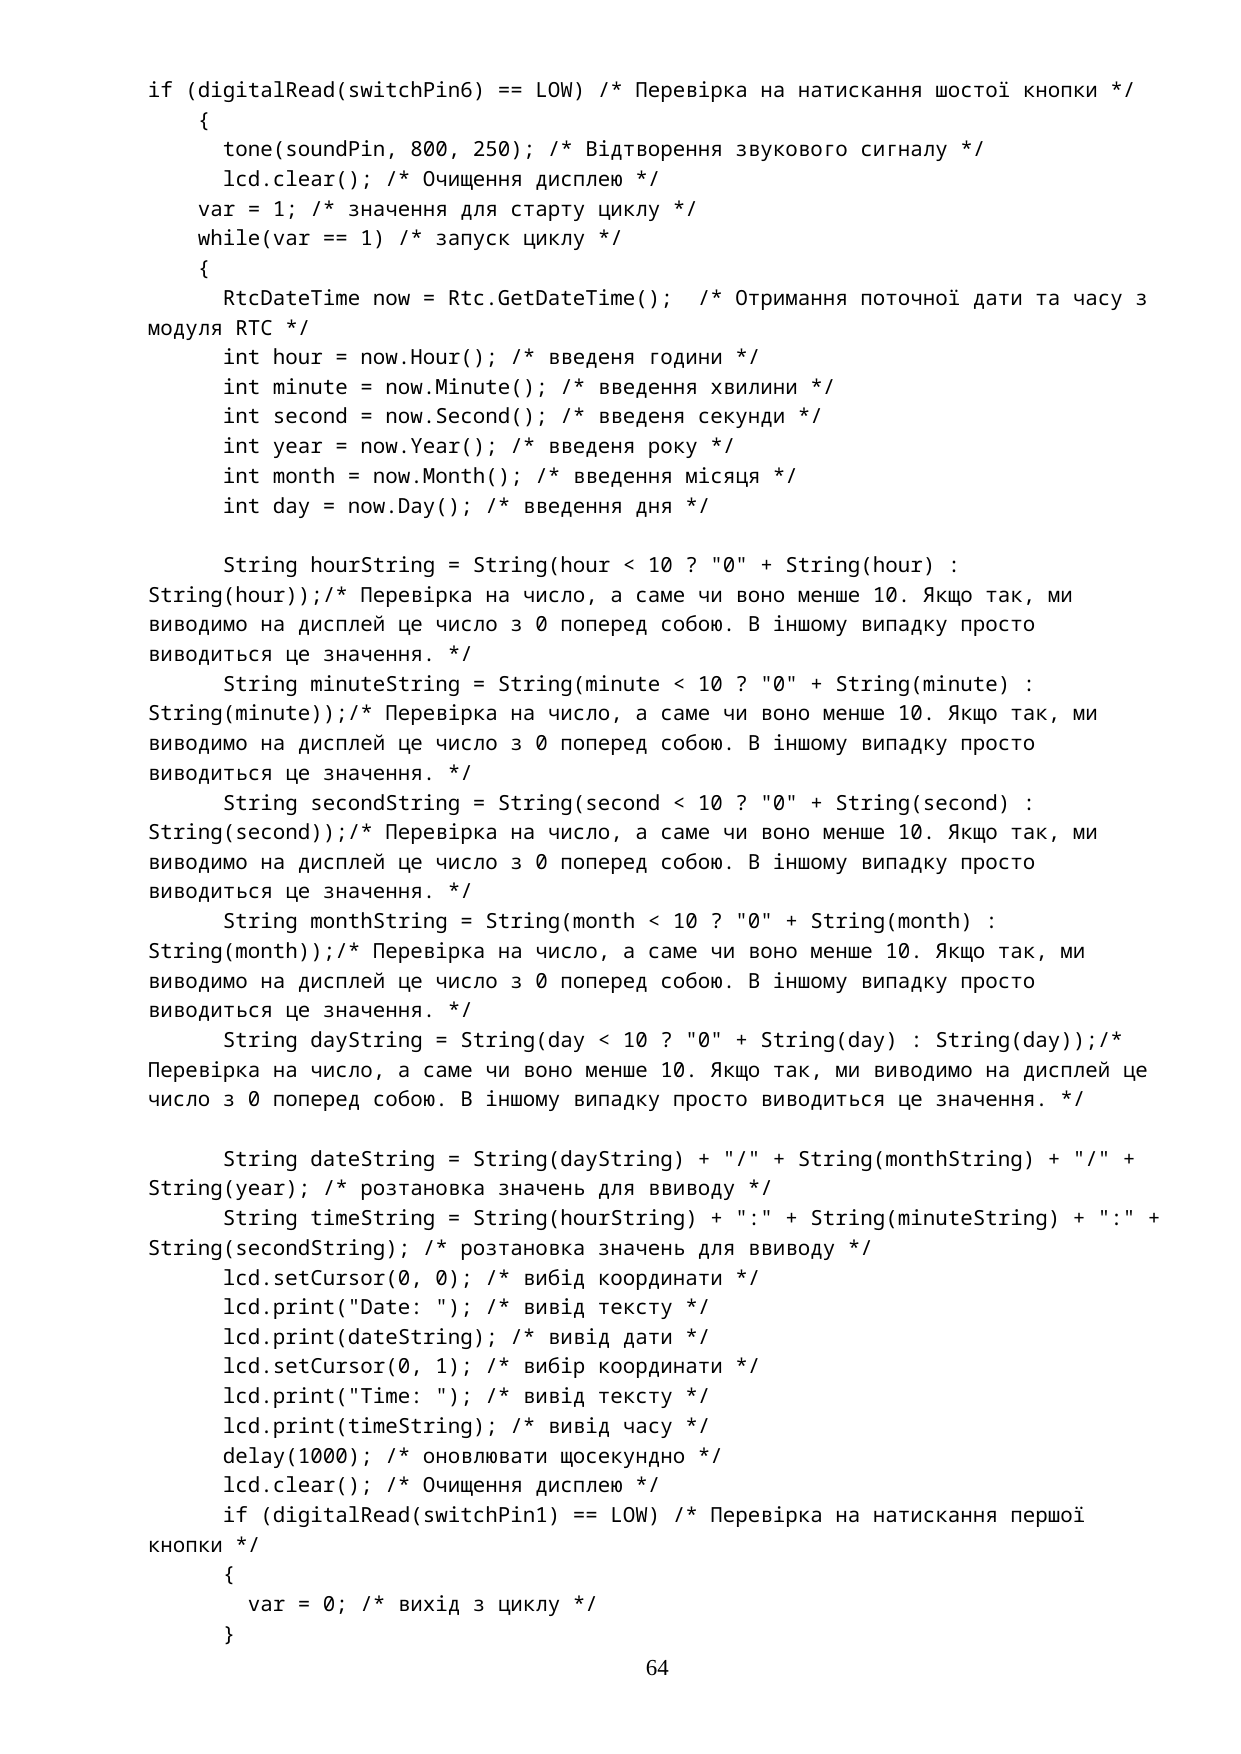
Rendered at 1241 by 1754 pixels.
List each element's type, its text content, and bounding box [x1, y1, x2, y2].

text int second = now.Second(); /* введеня секунди */ [148, 400, 1167, 430]
text int minute = now.Minute(); /* введення хвилини */ [148, 371, 1167, 400]
text String dayString = String(day < 10 ? "0" + String(day) : String(day));/* Перевірка на число, а саме чи воно менше 10. Якщо так, ми виводимо на дисплей це число з 0 поперед собою. В іншому випадку просто виводиться це значення. */ [148, 1024, 1167, 1113]
text int year = now.Year(); /* введеня року */ [148, 430, 1167, 460]
text { [148, 252, 1167, 282]
text String dateString = String(dayString) + "/" + String(monthString) + "/" + String(year); /* розтановка значень для ввиводу */ [148, 1143, 1167, 1202]
text if (digitalRead(switchPin1) == LOW) /* Перевірка на натискання першої кнопки */ [148, 1499, 1167, 1558]
text int month = now.Month(); /* введення місяця */ [148, 460, 1167, 489]
text lcd.print("Time: "); /* вивід тексту */ [148, 1380, 1167, 1410]
text while(var == 1) /* запуск циклу */ [148, 222, 1167, 252]
text var = 0; /* вихід з циклу */ [148, 1588, 1167, 1618]
text lcd.setCursor(0, 0); /* вибід координати */ [148, 1261, 1167, 1291]
text RtcDateTime now = Rtc.GetDateTime(); /* Отримання поточної дати та часу з модуля RTC */ [148, 282, 1167, 341]
text String hourString = String(hour < 10 ? "0" + String(hour) : String(hour));/* Перевірка на число, а саме чи воно менше 10. Якщо так, ми виводимо на дисплей це число з 0 поперед собою. В іншому випадку просто виводиться це значення. */ [148, 549, 1167, 668]
text tone(soundPin, 800, 250); /* Відтворення звукового сигналу */ [148, 133, 1167, 163]
text lcd.print(timeString); /* вивід часу */ [148, 1410, 1167, 1439]
text String monthString = String(month < 10 ? "0" + String(month) : String(month));/* Перевірка на число, а саме чи воно менше 10. Якщо так, ми виводимо на дисплей це число з 0 поперед собою. В іншому випадку просто виводиться це значення. */ [148, 905, 1167, 1024]
text String timeString = String(hourString) + ":" + String(minuteString) + ":" + String(secondString); /* розтановка значень для ввиводу */ [148, 1202, 1167, 1261]
text } [148, 1618, 1167, 1647]
text lcd.print("Date: "); /* вивід тексту */ [148, 1291, 1167, 1321]
text int day = now.Day(); /* введення дня */ [148, 489, 1167, 519]
text String secondString = String(second < 10 ? "0" + String(second) : String(second));/* Перевірка на число, а саме чи воно менше 10. Якщо так, ми виводимо на дисплей це число з 0 поперед собою. В іншому випадку просто виводиться це значення. */ [148, 786, 1167, 905]
text lcd.clear(); /* Очищення дисплею */ [148, 163, 1167, 193]
text var = 1; /* значення для старту циклу */ [148, 193, 1167, 222]
text delay(1000); /* оновлювати щосекундно */ [148, 1439, 1167, 1469]
text if (digitalRead(switchPin6) == LOW) /* Перевірка на натискання шостої кнопки */ [148, 74, 1167, 103]
text { [148, 1558, 1167, 1588]
text { [148, 103, 1167, 133]
text lcd.clear(); /* Очищення дисплею */ [148, 1469, 1167, 1499]
text String minuteString = String(minute < 10 ? "0" + String(minute) : String(minute));/* Перевірка на число, а саме чи воно менше 10. Якщо так, ми виводимо на дисплей це число з 0 поперед собою. В іншому випадку просто виводиться це значення. */ [148, 668, 1167, 786]
text lcd.print(dateString); /* вивід дати */ [148, 1321, 1167, 1350]
text lcd.setCursor(0, 1); /* вибір координати */ [148, 1350, 1167, 1380]
text int hour = now.Hour(); /* введеня години */ [148, 341, 1167, 371]
